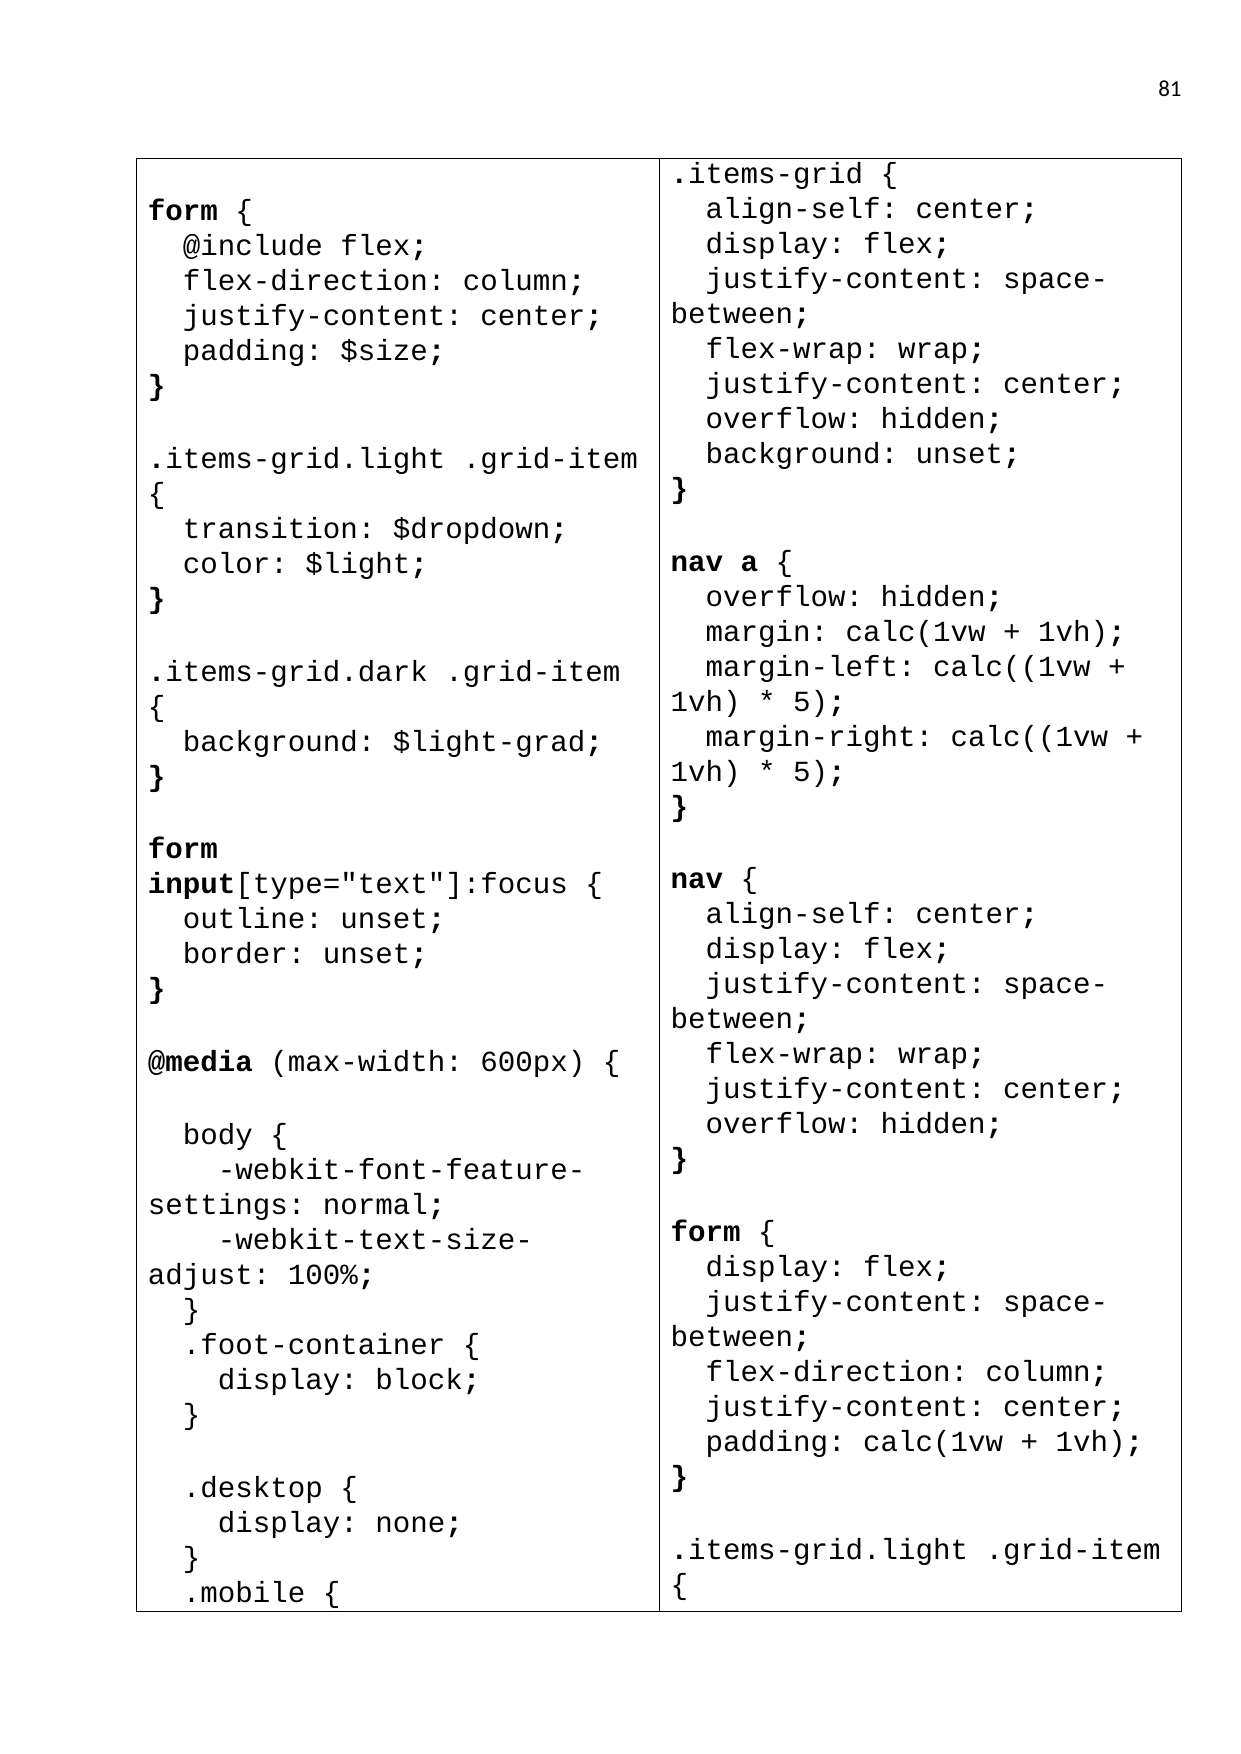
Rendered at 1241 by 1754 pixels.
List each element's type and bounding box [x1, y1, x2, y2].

table_header [660, 159, 1181, 1611]
table_header [137, 159, 659, 1611]
